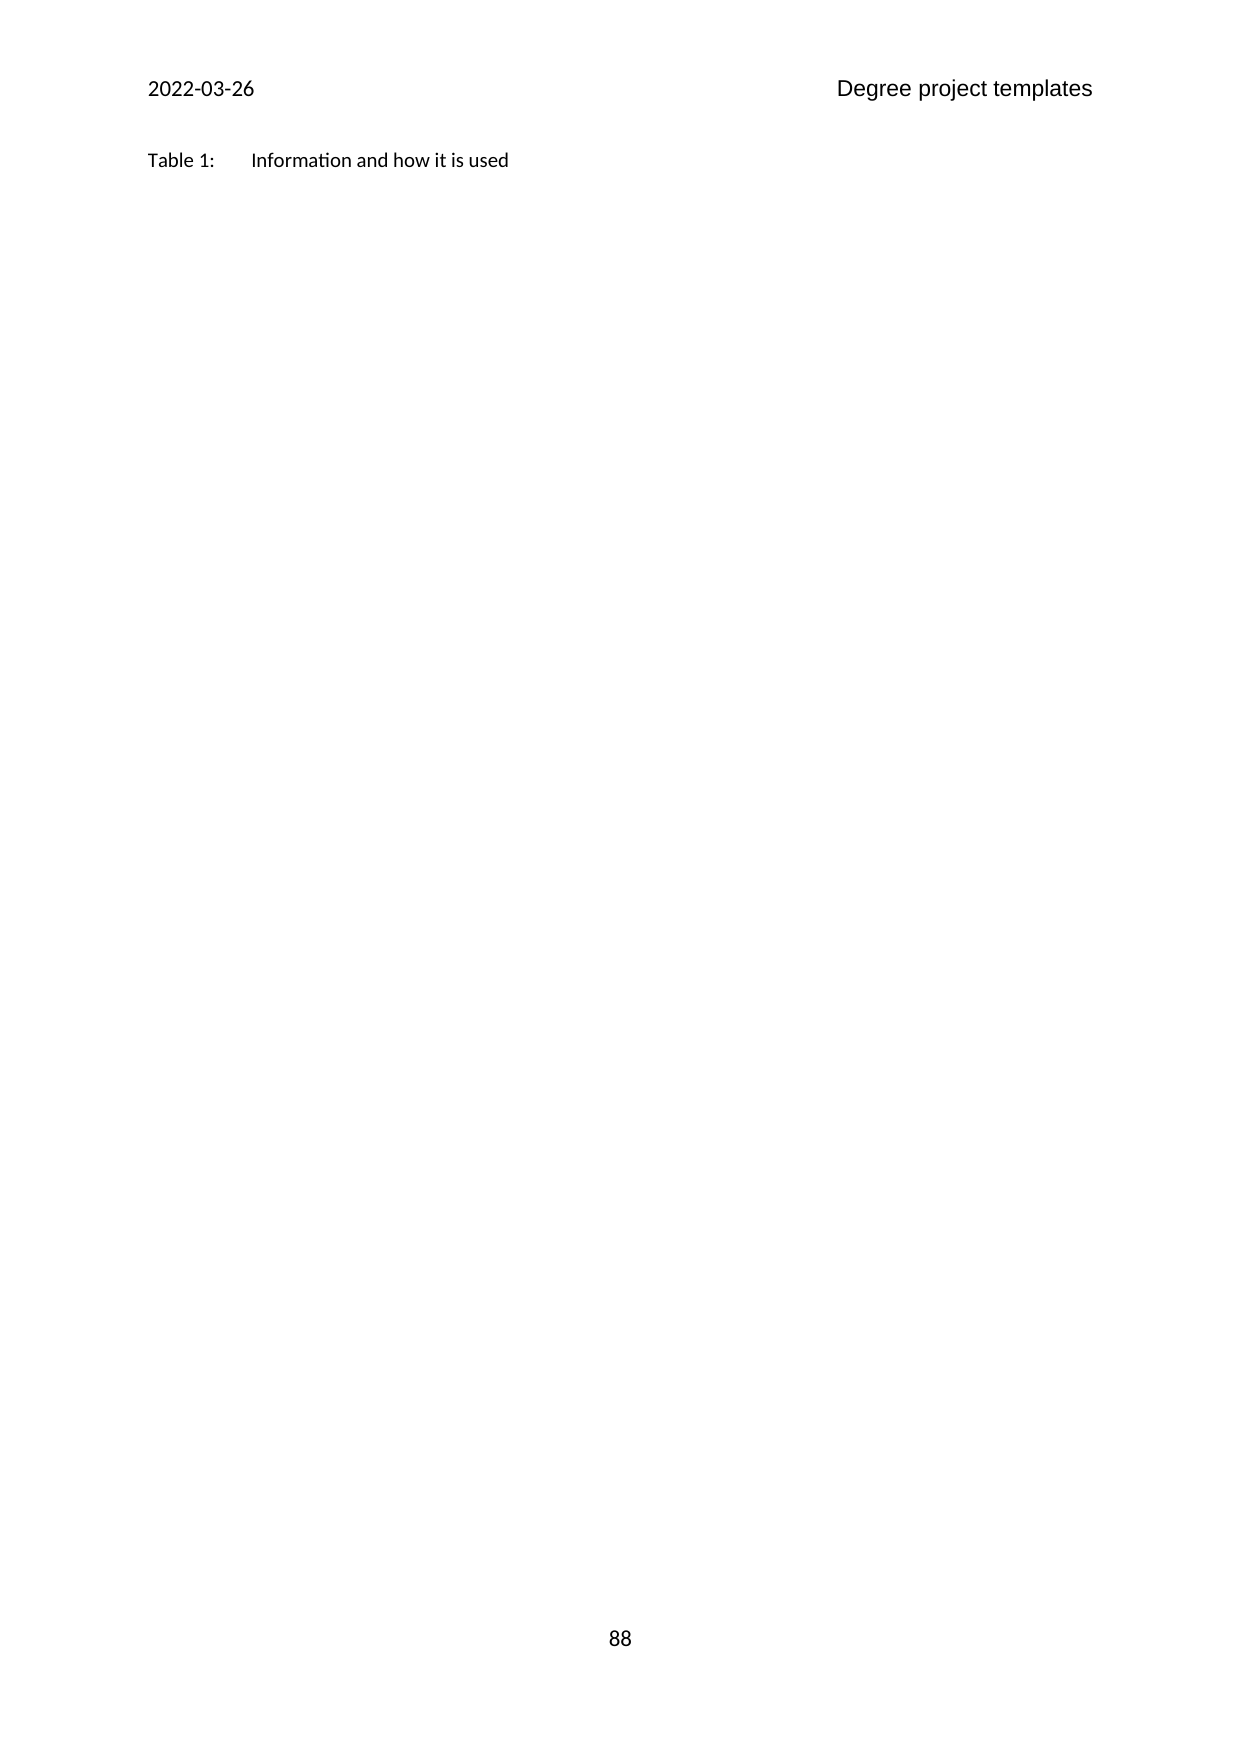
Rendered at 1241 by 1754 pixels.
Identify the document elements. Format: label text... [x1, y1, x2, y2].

text Table 1: Information and how it is used [148, 148, 1093, 173]
